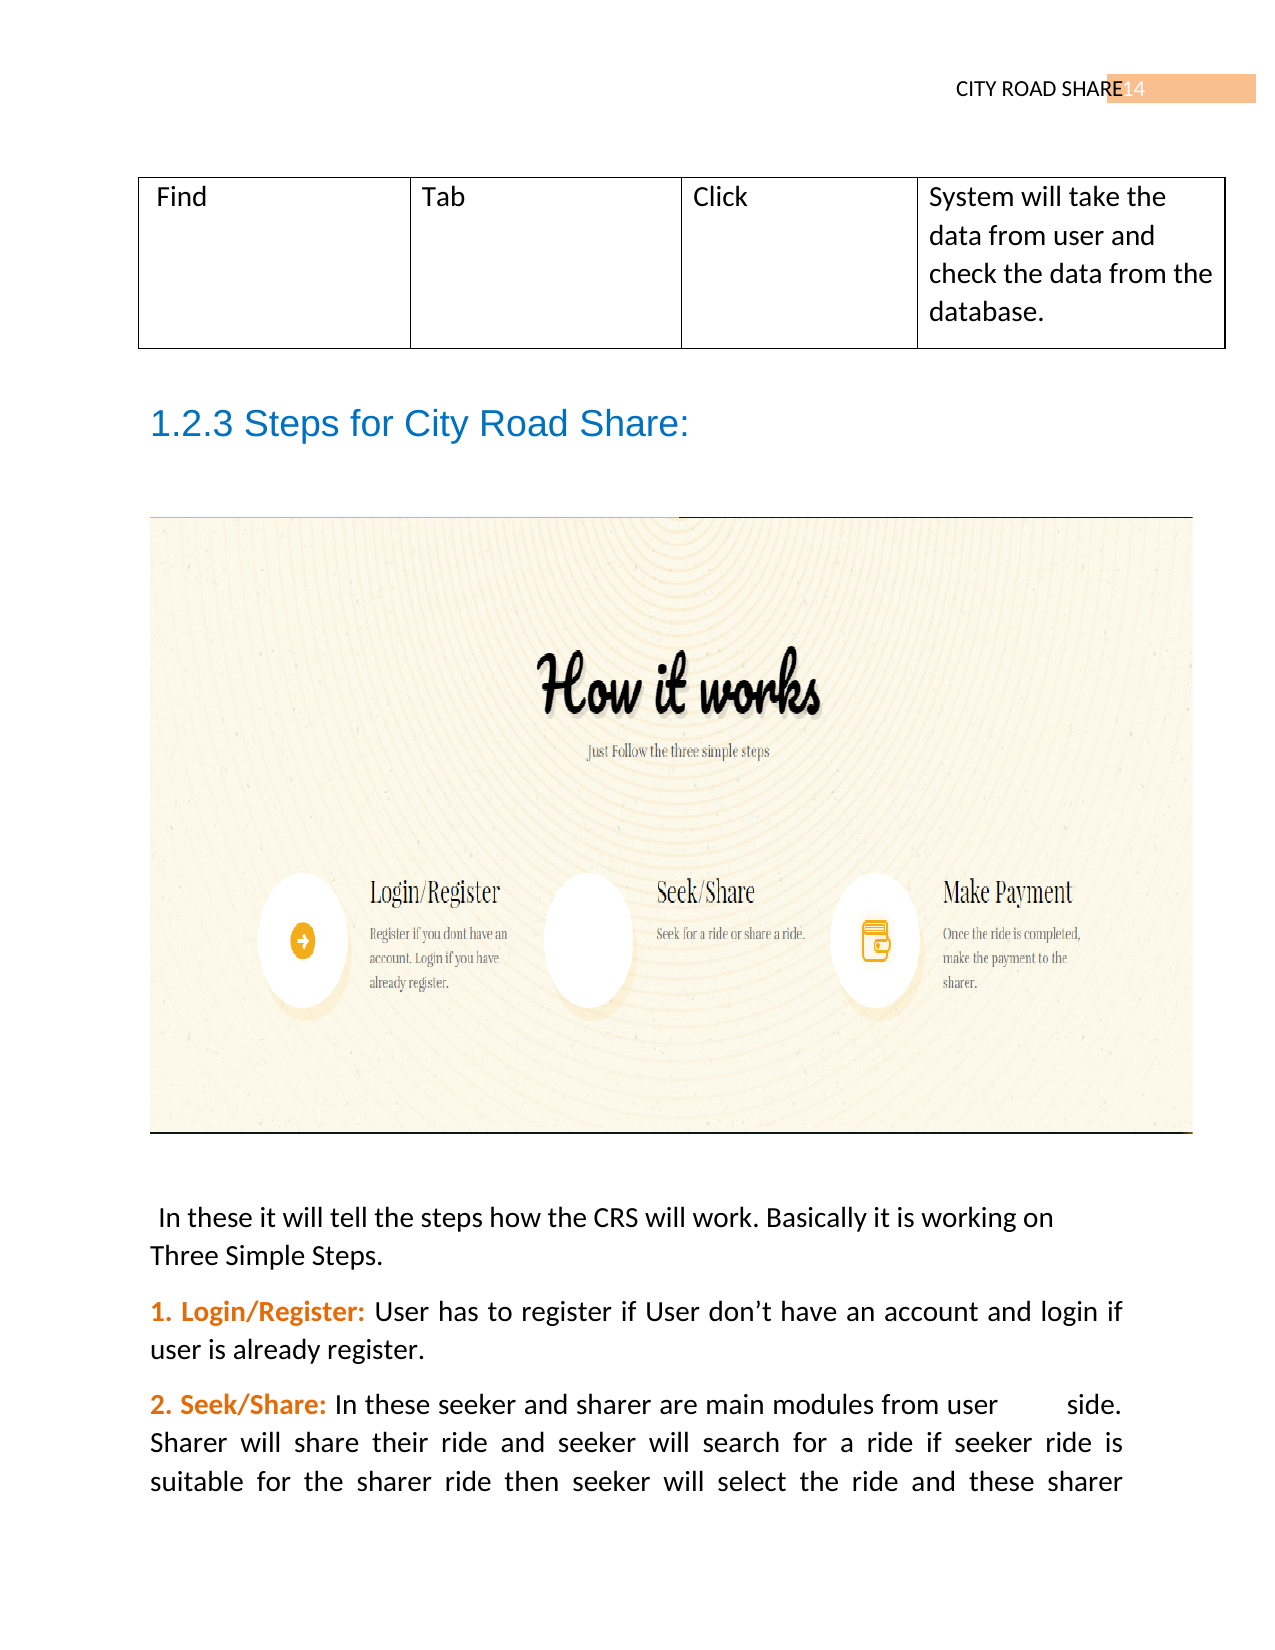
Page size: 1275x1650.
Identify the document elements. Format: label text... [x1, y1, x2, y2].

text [150, 1386, 1125, 1499]
text In these it will tell the steps how the CRS will work. Basically it is working on Three Simple Steps. [150, 1199, 1125, 1273]
table_cell Find [139, 178, 410, 348]
text 1. Login/Register: User has to register if User don’t have an account and login if user is already register. [150, 1293, 1125, 1367]
table_cell Click [682, 178, 917, 348]
table_cell System will take the data from user and check the data from the database. [918, 178, 1224, 348]
table_cell Tab [411, 178, 681, 348]
picture [150, 517, 1193, 1134]
text 1.2.3 Steps for City Road Share: [150, 402, 1125, 445]
